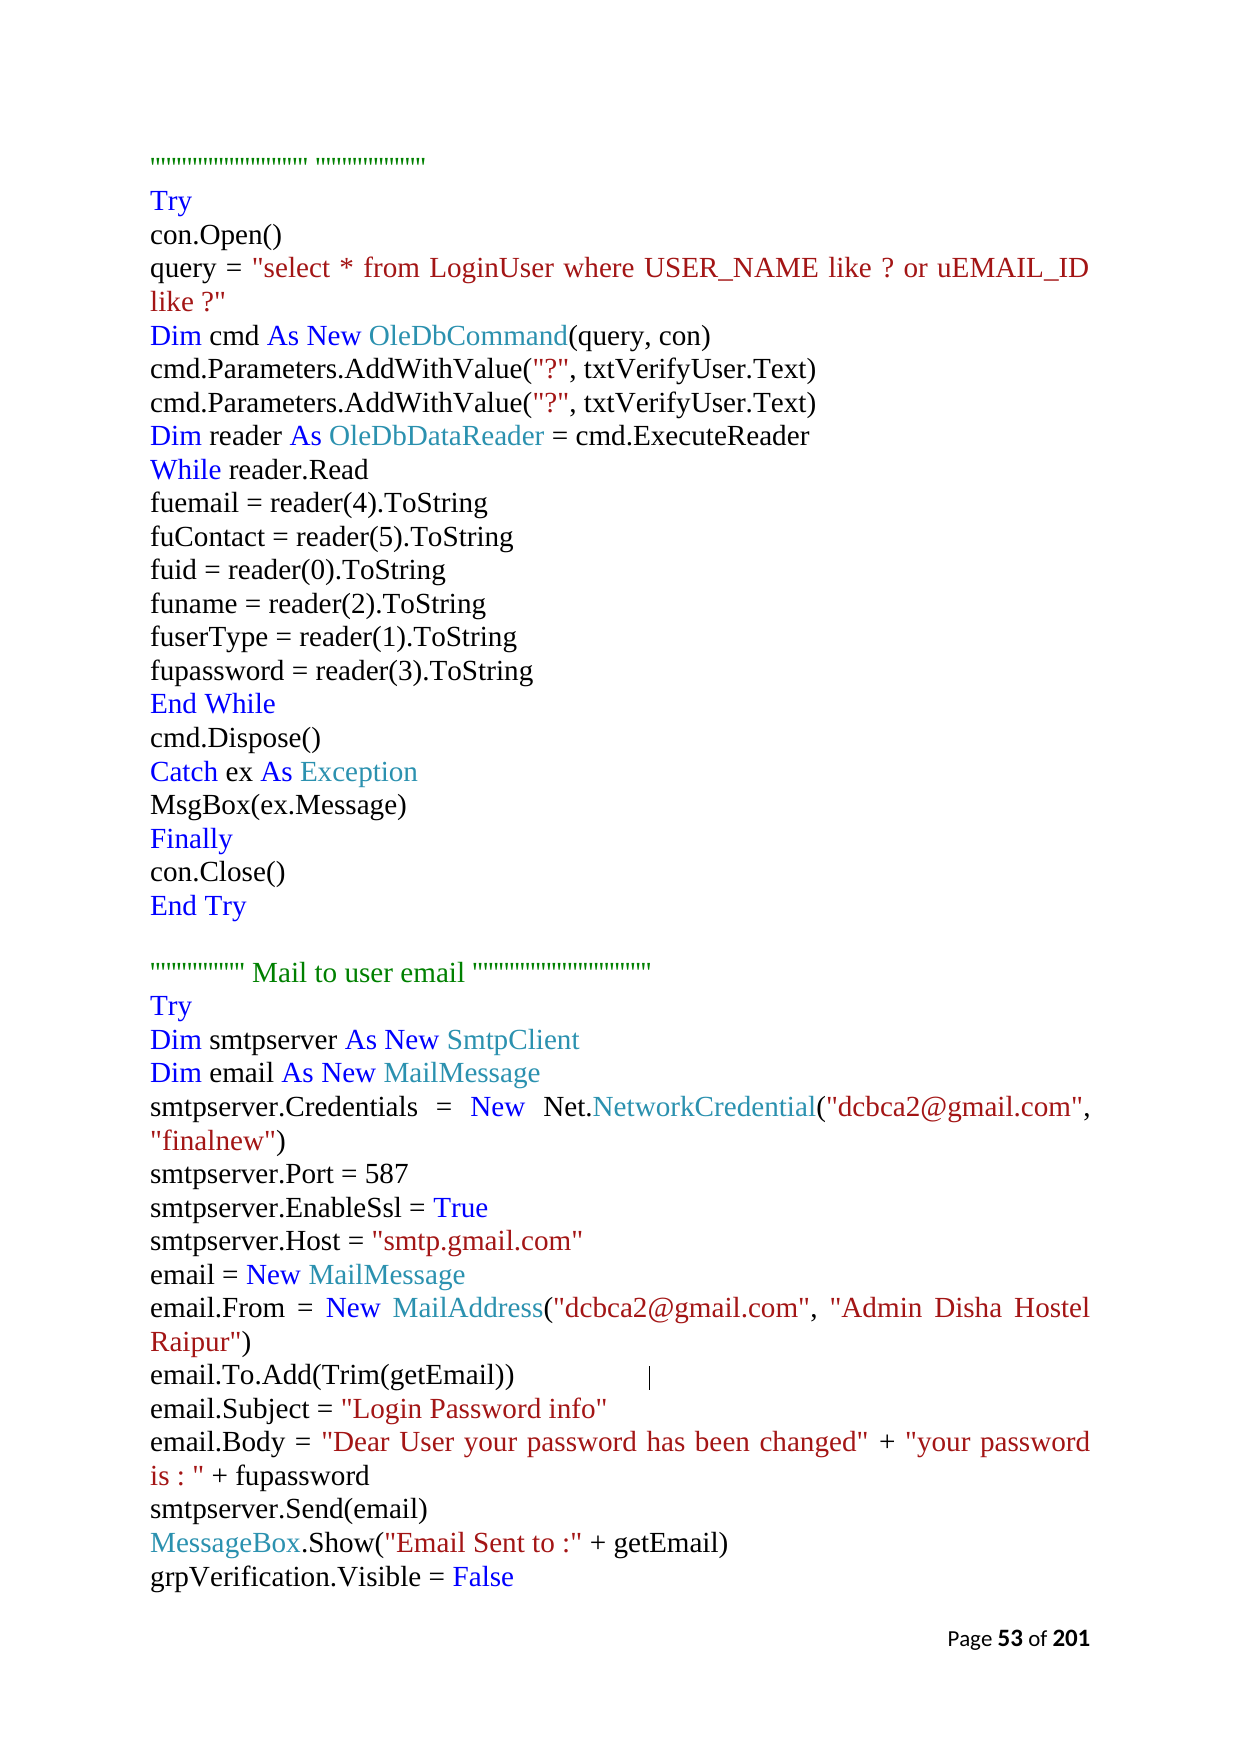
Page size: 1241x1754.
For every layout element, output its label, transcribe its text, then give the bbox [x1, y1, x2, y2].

text Try [150, 988, 1090, 1022]
text grpVerification.Visible = False [150, 1559, 1090, 1592]
text email.To.Add(Trim(getEmail)) [150, 1357, 1090, 1391]
text fuContact = reader(5).ToString [150, 519, 1090, 552]
text Finally [150, 821, 1090, 854]
text Catch ex As Exception [150, 754, 1090, 787]
text End Try [150, 888, 1090, 921]
text con.Close() [150, 854, 1090, 888]
text Dim cmd As New OleDbCommand(query, con) [150, 318, 1090, 351]
text email = New MailMessage [150, 1257, 1090, 1290]
text smtpserver.EnableSsl = True [150, 1190, 1090, 1223]
text Dim smtpserver As New SmtpClient [150, 1022, 1090, 1056]
text MessageBox.Show("Email Sent to :" + getEmail) [150, 1525, 1090, 1559]
text Dim email As New MailMessage [150, 1056, 1090, 1089]
text fuid = reader(0).ToString [150, 552, 1090, 586]
text funame = reader(2).ToString [150, 586, 1090, 619]
text While reader.Read [150, 452, 1090, 485]
text email.Body = "Dear User your password has been changed" + "your password is : " + fupassword [150, 1424, 1090, 1492]
text smtpserver.Host = "smtp.gmail.com" [150, 1223, 1090, 1257]
text '''''''''''''''''''''''''''''' ''''''''''''''''''''' [150, 150, 1090, 183]
text cmd.Dispose() [150, 720, 1090, 754]
text smtpserver.Port = 587 [150, 1156, 1090, 1190]
text cmd.Parameters.AddWithValue("?", txtVerifyUser.Text) [150, 385, 1090, 418]
text email.Subject = "Login Password info" [150, 1391, 1090, 1424]
text End While [150, 687, 1090, 720]
text cmd.Parameters.AddWithValue("?", txtVerifyUser.Text) [150, 351, 1090, 385]
text '''''''''''''''''' Mail to user email '''''''''''''''''''''''''''''''''' [150, 955, 1090, 988]
text con.Open() [150, 217, 1090, 251]
text fupassword = reader(3).ToString [150, 653, 1090, 687]
text query = "select * from LoginUser where USER_NAME like ? or uEMAIL_ID like ?" [150, 251, 1090, 318]
text Try [150, 183, 1090, 217]
text smtpserver.Send(email) [150, 1492, 1090, 1525]
text fuemail = reader(4).ToString [150, 485, 1090, 519]
text email.From = New MailAddress("dcbca2@gmail.com", "Admin Disha Hostel Raipur") [150, 1290, 1090, 1357]
text Dim reader As OleDbDataReader = cmd.ExecuteReader [150, 418, 1090, 452]
text MsgBox(ex.Message) [150, 787, 1090, 821]
text fuserType = reader(1).ToString [150, 619, 1090, 653]
text smtpserver.Credentials = New Net.NetworkCredential("dcbca2@gmail.com", "finalnew") [150, 1089, 1090, 1156]
